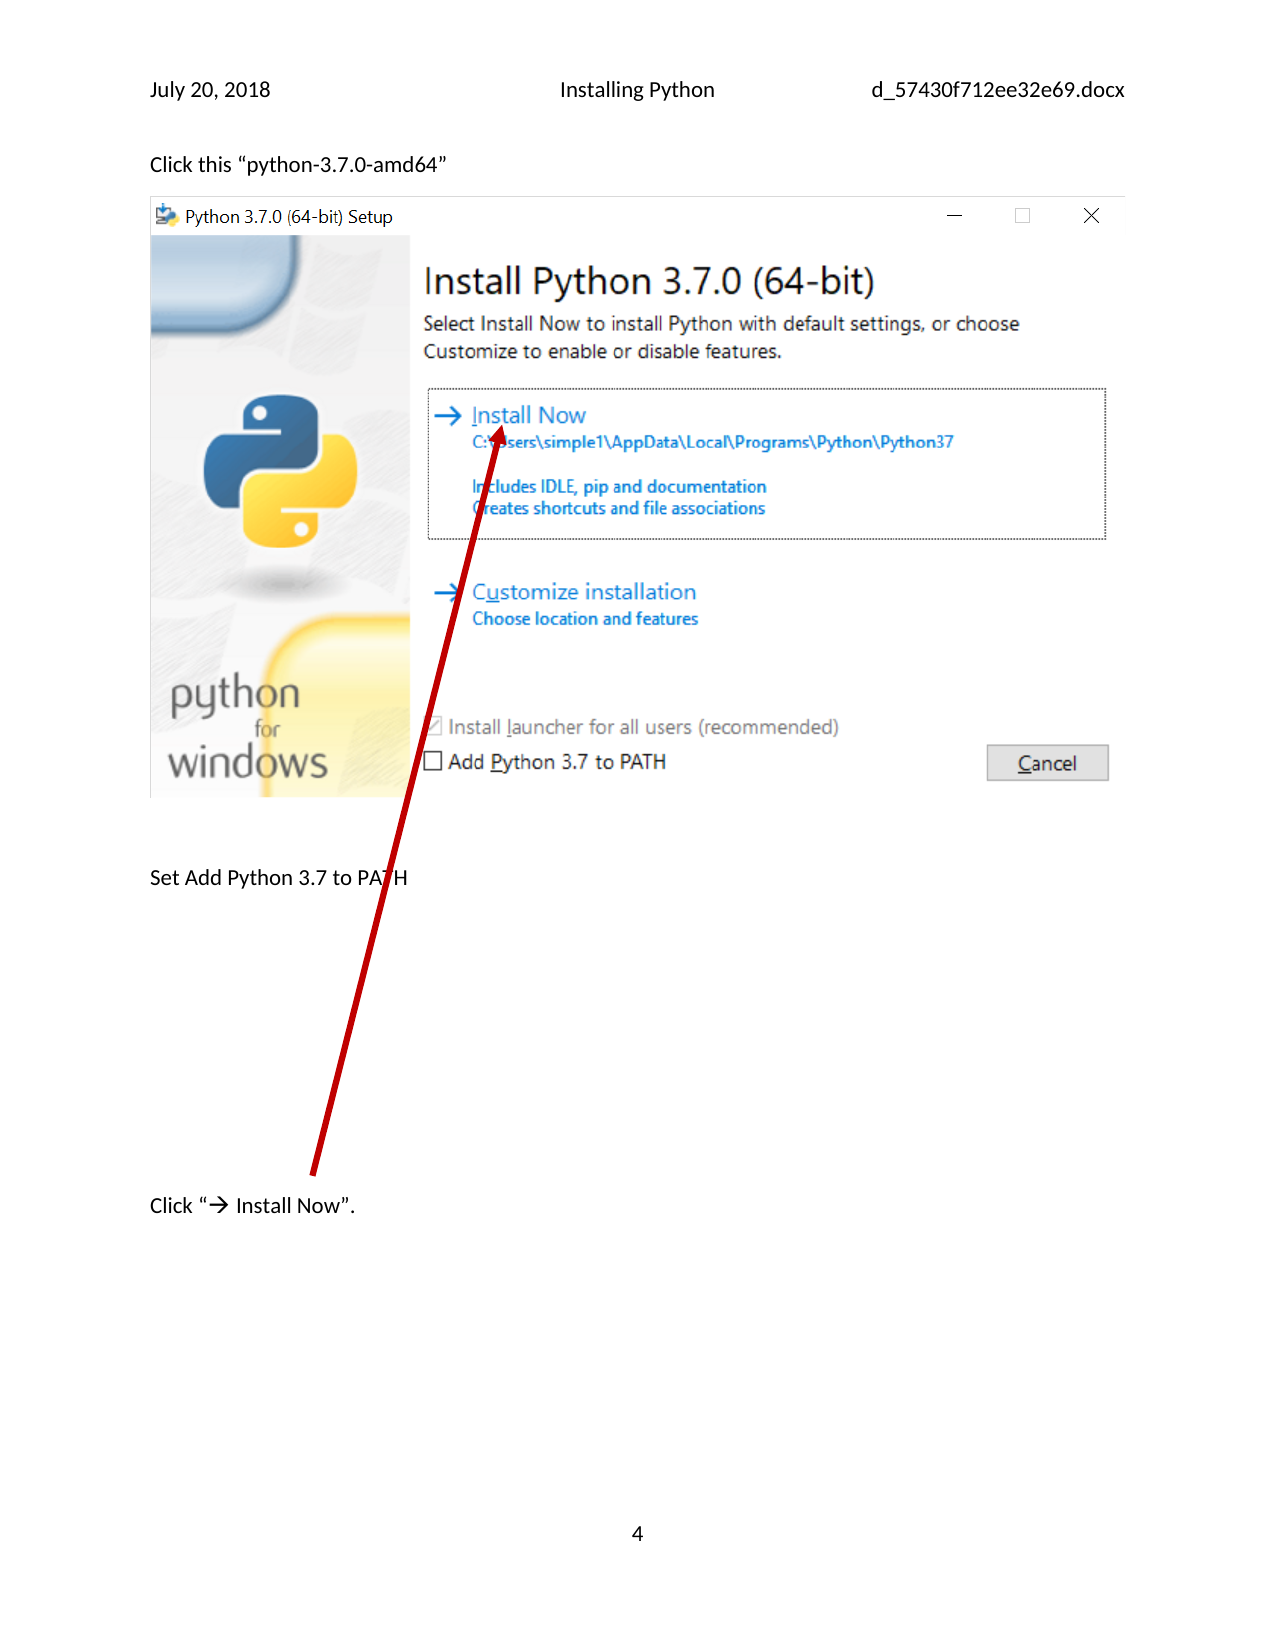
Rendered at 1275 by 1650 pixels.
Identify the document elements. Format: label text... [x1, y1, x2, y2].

text Click this “python-3.7.0-amd64” [150, 150, 1125, 178]
text Set Add Python 3.7 to PATH [150, 863, 387, 891]
text Click “ Install Now”. [150, 1191, 1125, 1219]
text Set Add Python 3.7 to PATH [388, 863, 1125, 891]
picture [150, 196, 1125, 798]
